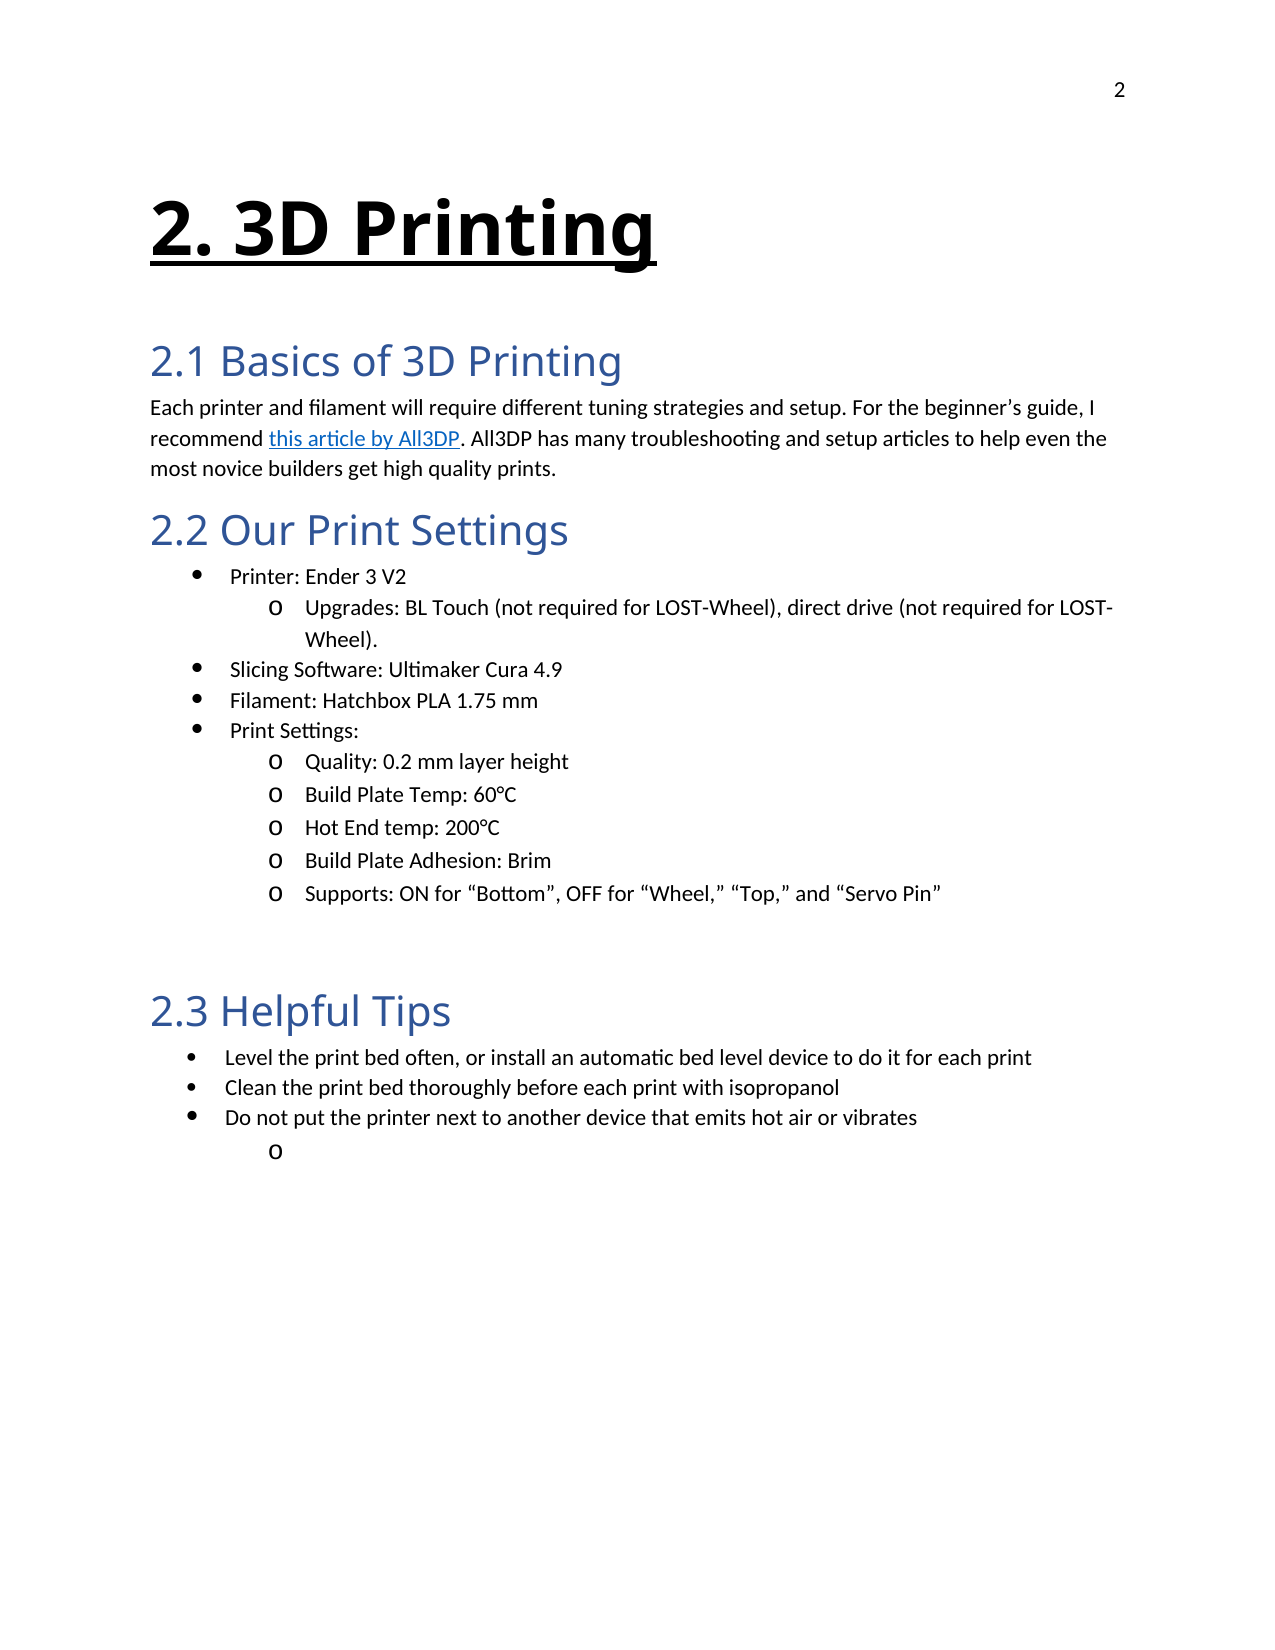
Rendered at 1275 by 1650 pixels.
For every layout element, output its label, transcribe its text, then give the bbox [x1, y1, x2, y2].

list Upgrades: BL Touch (not required for LOST-Wheel), direct drive (not required for LOST-Wheel). [267, 592, 1125, 653]
text Each printer and filament will require different tuning strategies and setup. For the beginner’s guide, I recommend this article by All3DP. All3DP has many troubleshooting and setup articles to help even the most novice builders get high quality prints. [150, 393, 1125, 482]
list Print Settings: [192, 716, 1125, 744]
list Quality: 0.2 mm layer height [267, 747, 1125, 777]
subtitle 2.3 Helpful Tips [150, 981, 1125, 1038]
subtitle 2.2 Our Print Settings [150, 501, 1125, 557]
list Supports: ON for “Bottom”, OFF for “Wheel,” “Top,” and “Servo Pin” [267, 879, 1125, 910]
list Build Plate Adhesion: Brim [267, 846, 1125, 877]
list Build Plate Temp: 60°C [267, 780, 1125, 811]
list Hot End temp: 200°C [267, 813, 1125, 844]
list Filament: Hatchbox PLA 1.75 mm [192, 686, 1125, 714]
subtitle 2.1 Basics of 3D Printing [150, 332, 1125, 389]
list Clean the print bed thoroughly before each print with isopropanol [187, 1073, 1125, 1101]
list Slicing Software: Ultimaker Cura 4.9 [192, 656, 1125, 684]
list Level the print bed often, or install an automatic bed level device to do it for each print [187, 1043, 1125, 1071]
list Printer: Ender 3 V2 [192, 562, 1125, 590]
list Do not put the printer next to another device that emits hot air or vibrates [187, 1103, 1125, 1131]
subtitle 2. 3D Printing [150, 175, 1125, 277]
